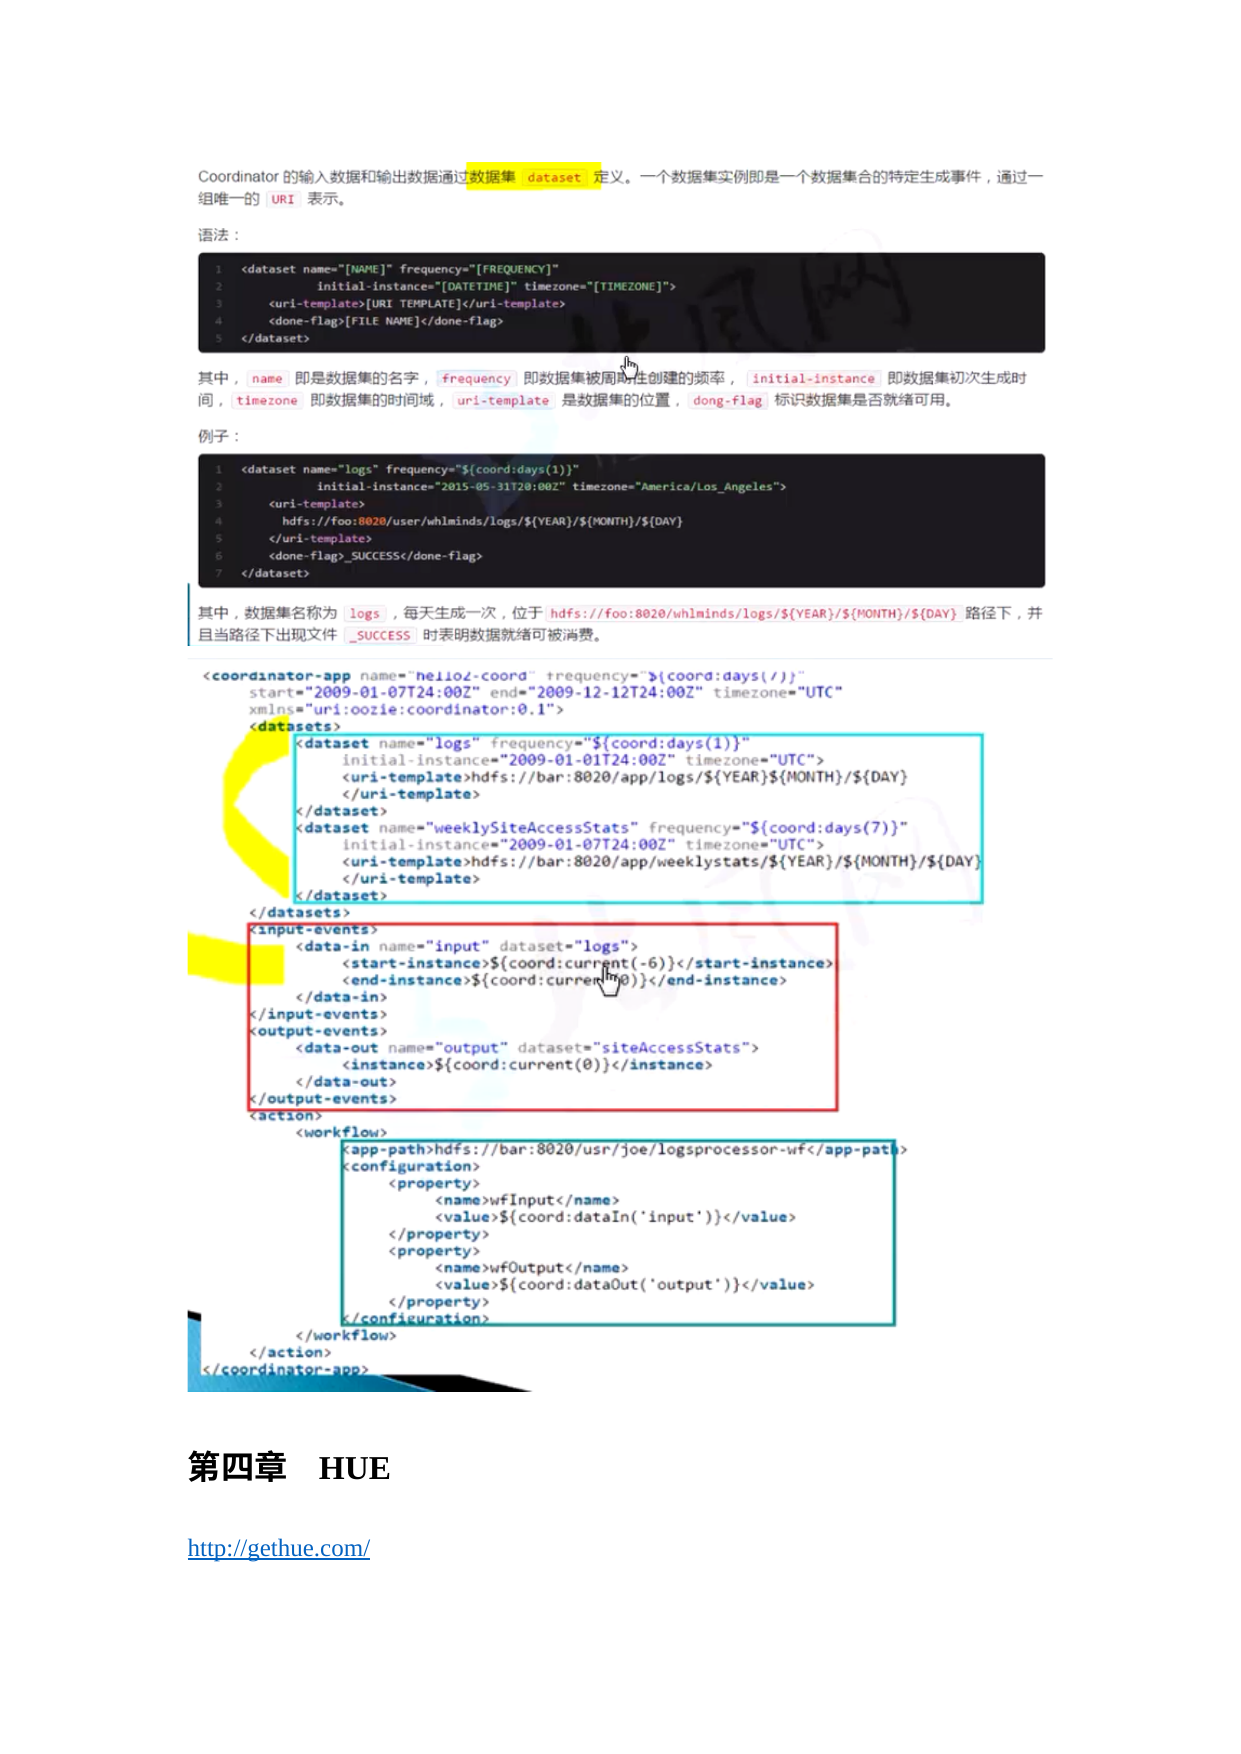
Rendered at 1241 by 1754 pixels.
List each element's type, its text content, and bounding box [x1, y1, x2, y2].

picture [187, 658, 1053, 1392]
picture [187, 162, 1053, 646]
subtitle HUE [187, 1440, 1053, 1489]
text http://gethue.com/ [187, 1533, 1053, 1562]
